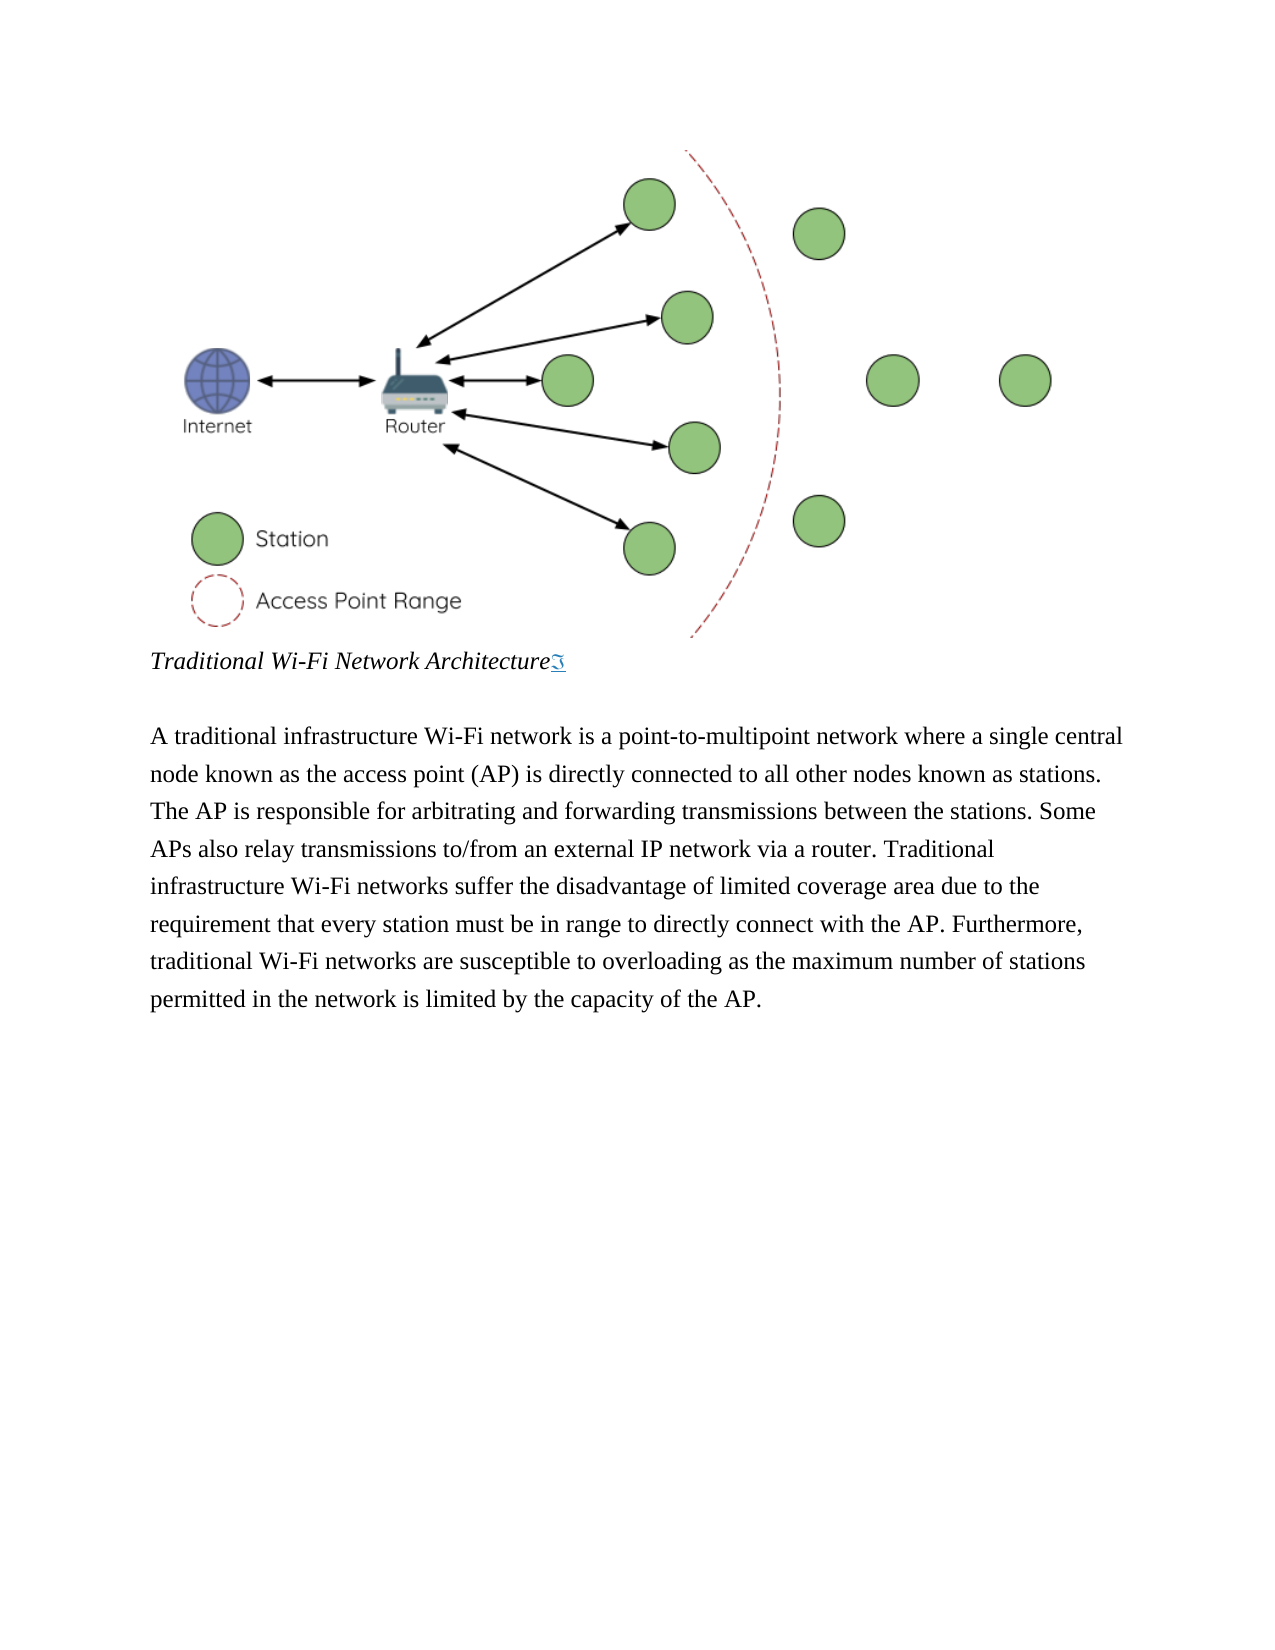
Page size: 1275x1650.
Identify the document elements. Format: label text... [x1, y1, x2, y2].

text A traditional infrastructure Wi-Fi network is a point-to-multipoint network where a single central node known as the access point (AP) is directly connected to all other nodes known as stations. The AP is responsible for arbitrating and forwarding transmissions between the stations. Some APs also relay transmissions to/from an external IP network via a router. Traditional infrastructure Wi-Fi networks suffer the disadvantage of limited coverage area due to the requirement that every station must be in range to directly connect with the AP. Furthermore, traditional Wi-Fi networks are susceptible to overloading as the maximum number of stations permitted in the network is limited by the capacity of the AP. [150, 712, 1125, 1012]
picture [150, 150, 1125, 638]
text Traditional Wi-Fi Network Architecture [150, 638, 1125, 675]
